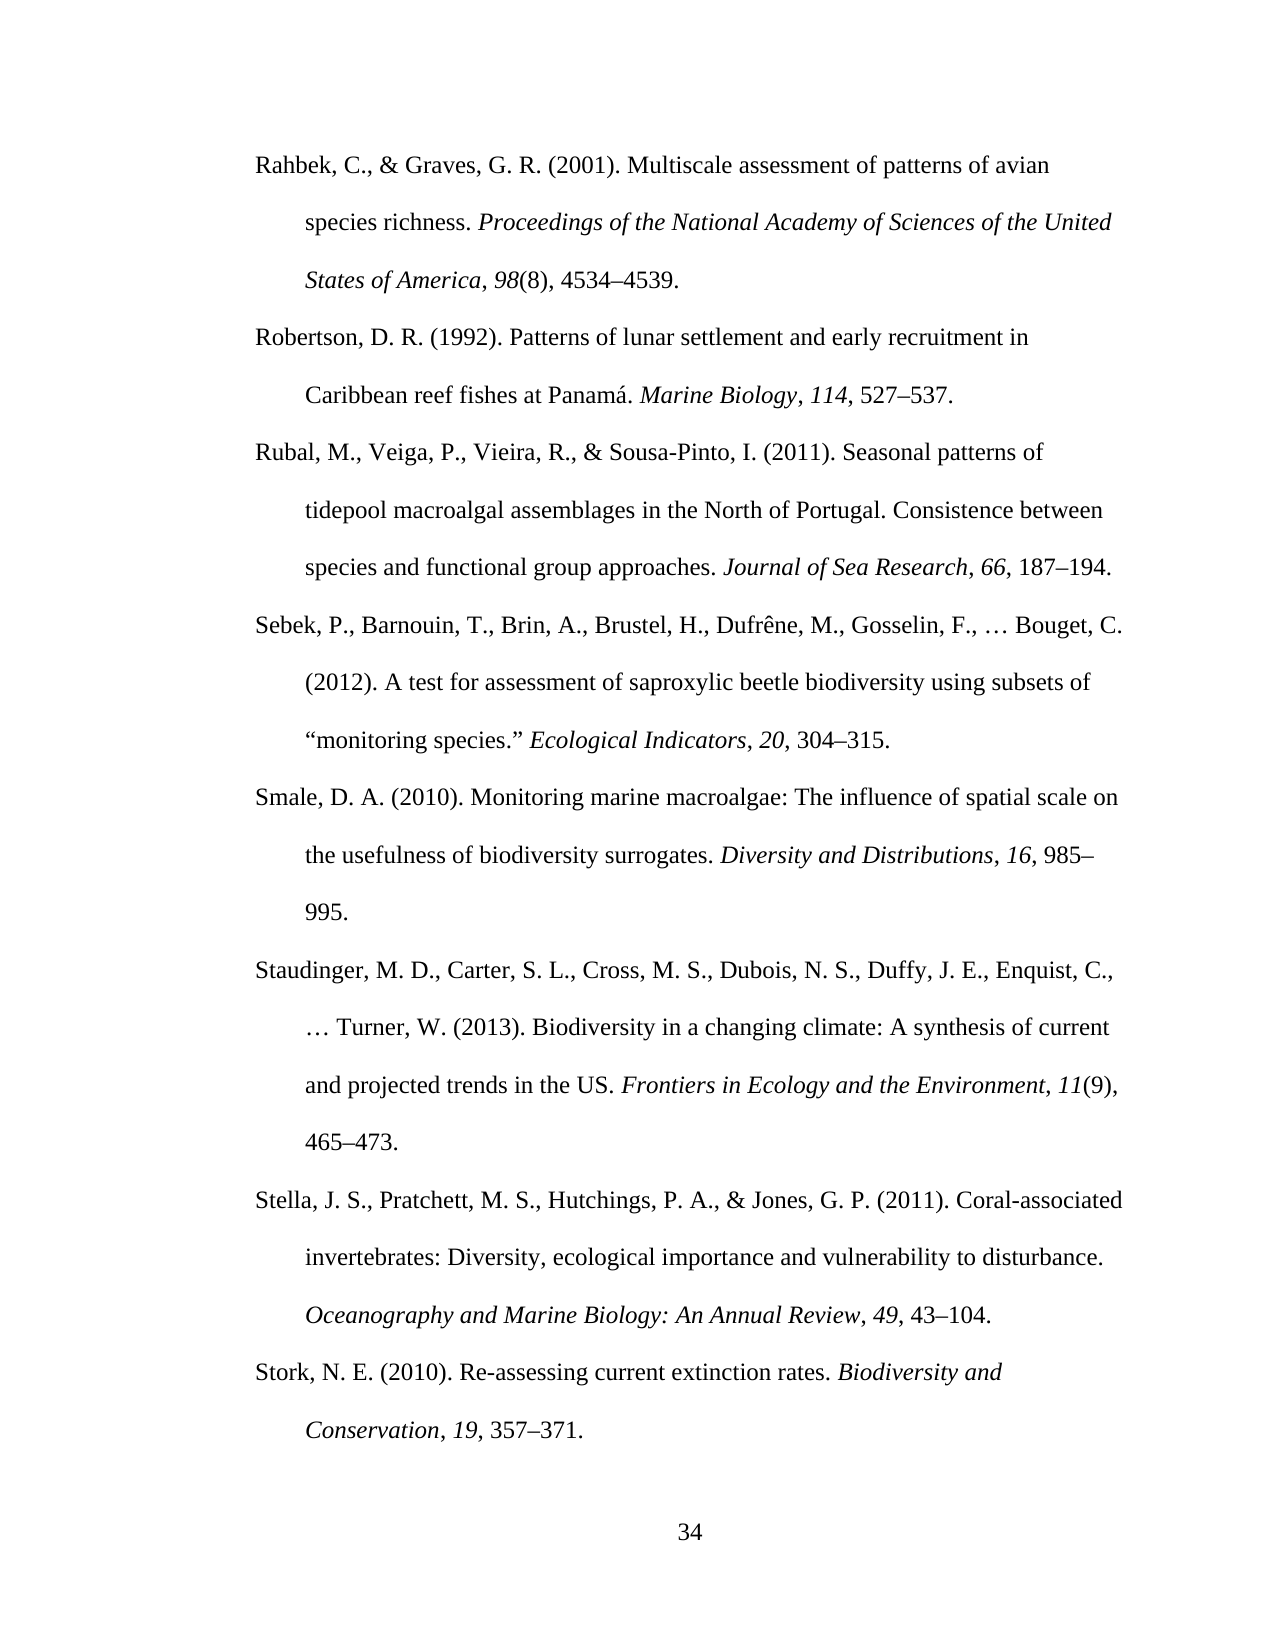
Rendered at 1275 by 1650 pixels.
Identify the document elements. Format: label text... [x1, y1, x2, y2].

text Smale, D. A. (2010). Monitoring marine macroalgae: The influence of spatial scale on the usefulness of biodiversity surrogates. Diversity and Distributions, 16, 985–995. [255, 782, 1125, 926]
text Rubal, M., Veiga, P., Vieira, R., & Sousa-Pinto, I. (2011). Seasonal patterns of tidepool macroalgal assemblages in the North of Portugal. Consistence between species and functional group approaches. Journal of Sea Research, 66, 187–194. [255, 437, 1125, 581]
text Stella, J. S., Pratchett, M. S., Hutchings, P. A., & Jones, G. P. (2011). Coral-associated invertebrates: Diversity, ecological importance and vulnerability to disturbance. Oceanography and Marine Biology: An Annual Review, 49, 43–104. [255, 1185, 1125, 1329]
text Rahbek, C., & Graves, G. R. (2001). Multiscale assessment of patterns of avian species richness. Proceedings of the National Academy of Sciences of the United States of America, 98(8), 4534–4539. [255, 150, 1125, 294]
text Sebek, P., Barnouin, T., Brin, A., Brustel, H., Dufrêne, M., Gosselin, F., … Bouget, C. (2012). A test for assessment of saproxylic beetle biodiversity using subsets of “monitoring species.” Ecological Indicators, 20, 304–315. [255, 610, 1125, 754]
text Staudinger, M. D., Carter, S. L., Cross, M. S., Dubois, N. S., Duffy, J. E., Enquist, C., … Turner, W. (2013). Biodiversity in a changing climate: A synthesis of current and projected trends in the US. Frontiers in Ecology and the Environment, 11(9), 465–473. [255, 955, 1125, 1156]
text Stork, N. E. (2010). Re-assessing current extinction rates. Biodiversity and Conservation, 19, 357–371. [255, 1357, 1125, 1444]
text Robertson, D. R. (1992). Patterns of lunar settlement and early recruitment in Caribbean reef fishes at Panamá. Marine Biology, 114, 527–537. [255, 322, 1125, 409]
